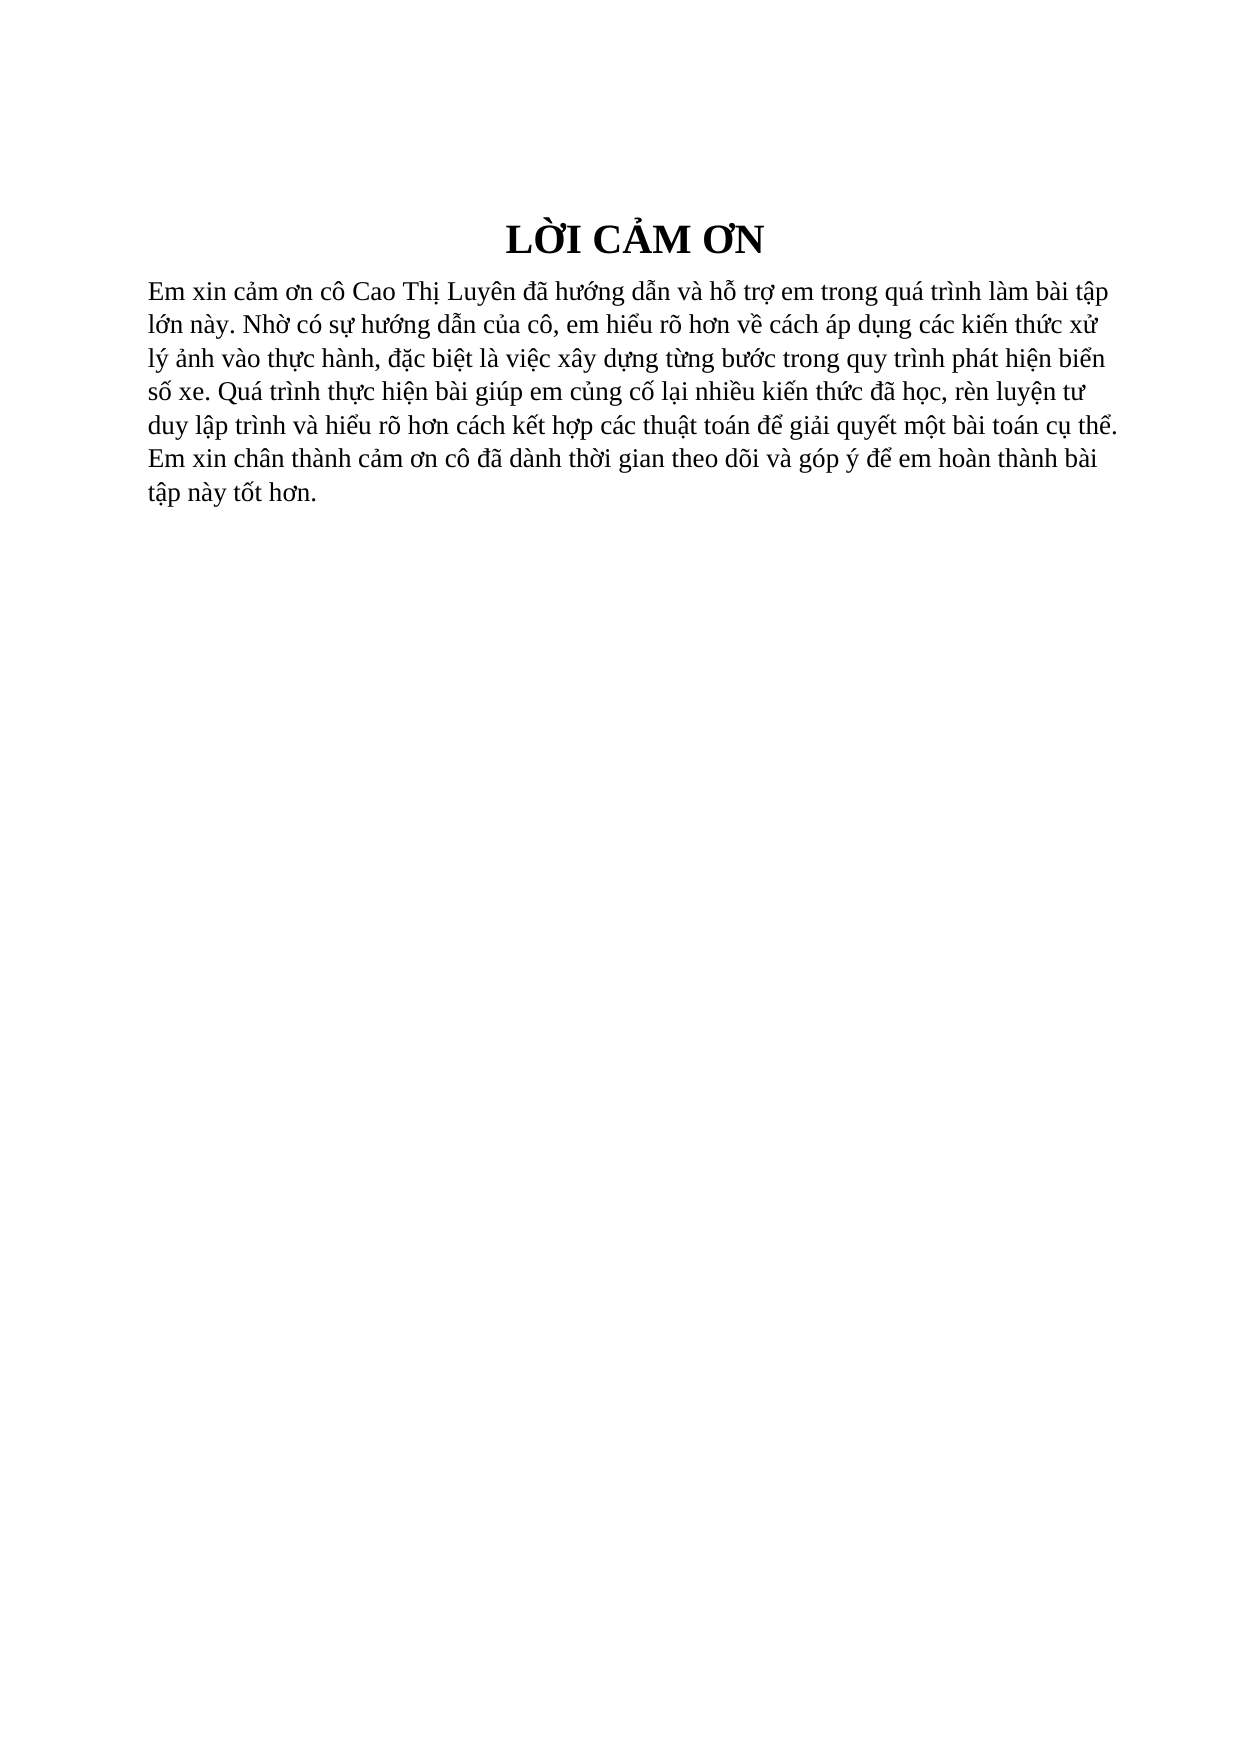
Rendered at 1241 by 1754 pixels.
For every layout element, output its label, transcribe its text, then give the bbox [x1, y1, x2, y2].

subtitle LỜI CẢM ƠN [148, 215, 1122, 263]
text Em xin cảm ơn cô Cao Thị Luyên đã hướng dẫn và hỗ trợ em trong quá trình làm bài tập lớn này. Nhờ có sự hướng dẫn của cô, em hiểu rõ hơn về cách áp dụng các kiến thức xử lý ảnh vào thực hành, đặc biệt là việc xây dựng từng bước trong quy trình phát hiện biển số xe. Quá trình thực hiện bài giúp em củng cố lại nhiều kiến thức đã học, rèn luyện tư duy lập trình và hiểu rõ hơn cách kết hợp các thuật toán để giải quyết một bài toán cụ thể. Em xin chân thành cảm ơn cô đã dành thời gian theo dõi và góp ý để em hoàn thành bài tập này tốt hơn. [148, 275, 1122, 507]
